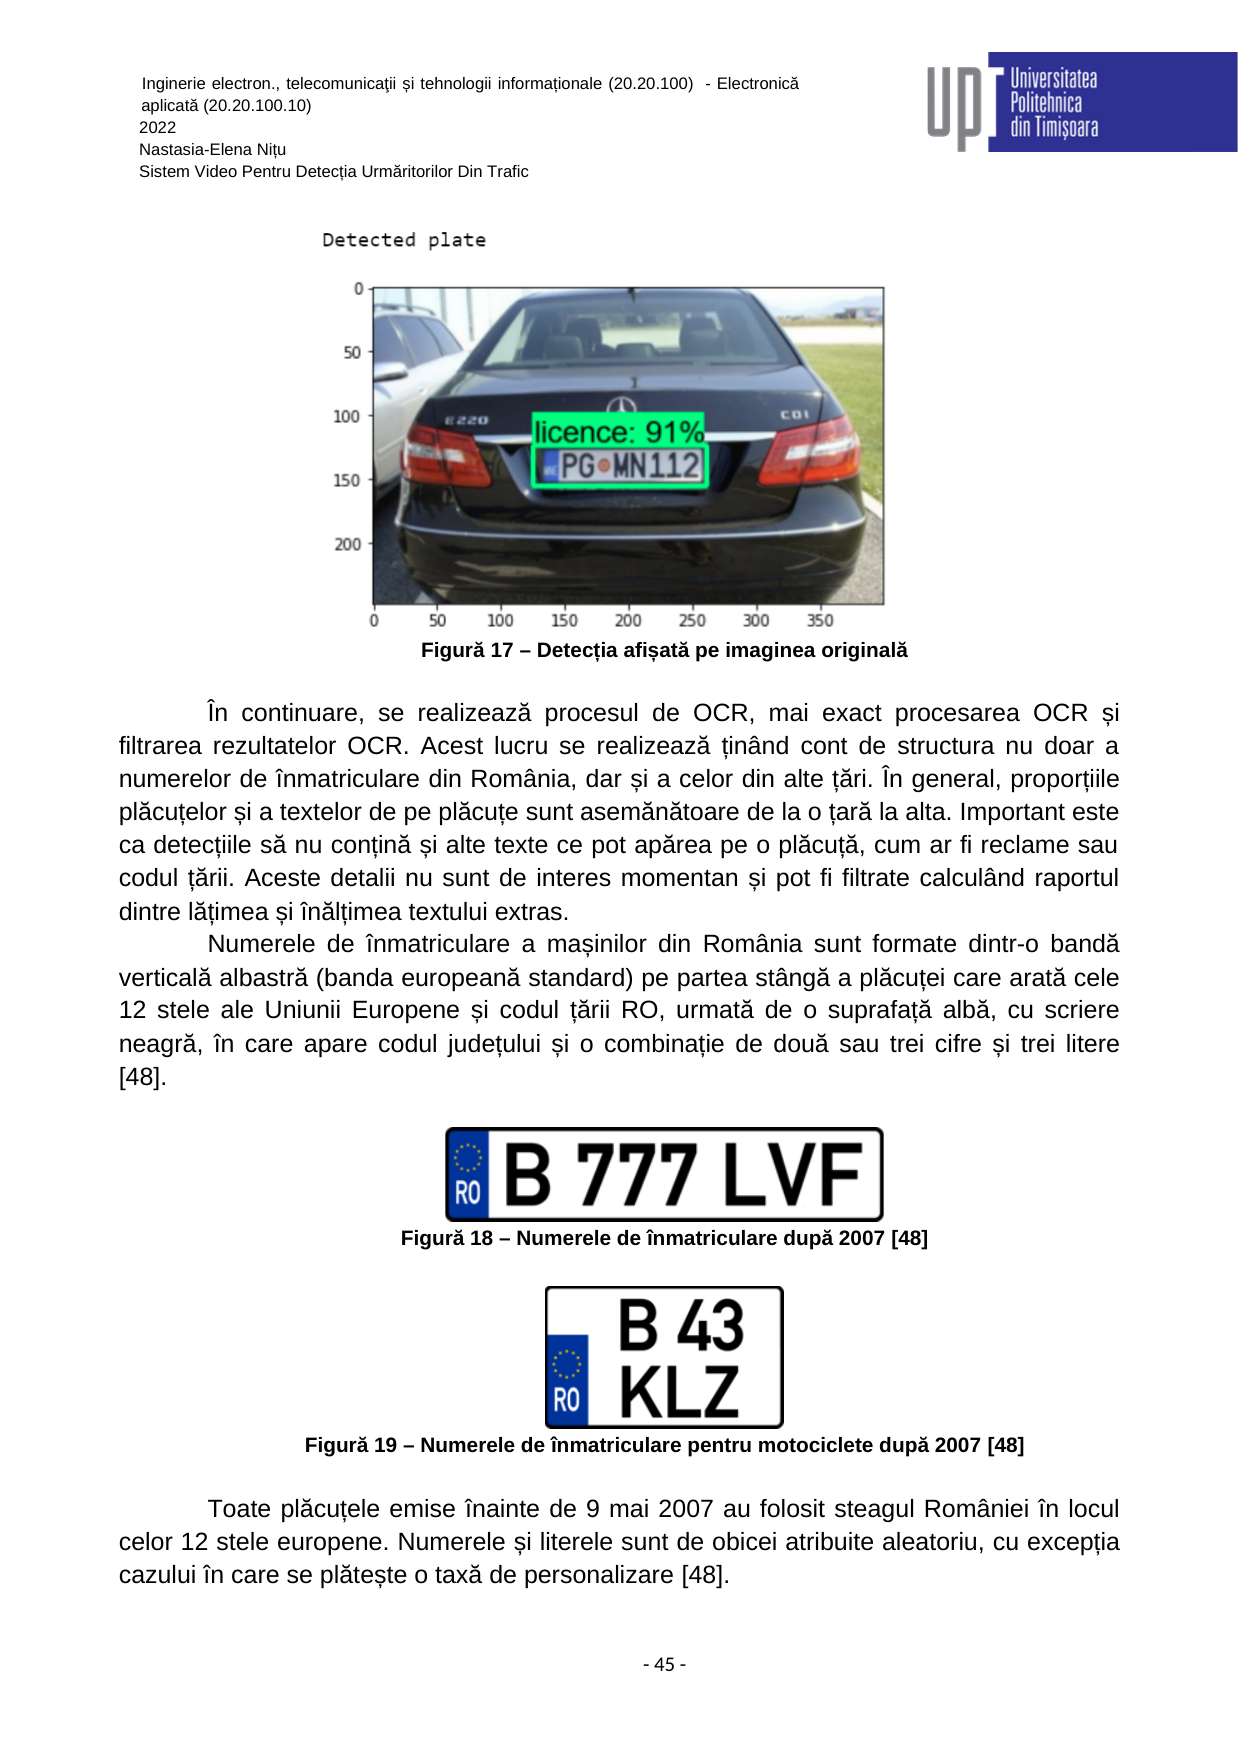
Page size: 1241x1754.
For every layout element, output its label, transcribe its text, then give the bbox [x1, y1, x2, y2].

text Figură 18 – Numerele de înmatriculare după 2007 [118, 1226, 1122, 1249]
text Figură 17 – Detecția afișată pe imaginea originală [118, 638, 1122, 662]
picture [545, 1286, 784, 1429]
picture [312, 222, 928, 634]
text În continuare, se realizează procesul de OCR, mai exact procesarea OCR și filtrarea rezultatelor OCR. Acest lucru se realizează ținând cont de structura nu doar a numerelor de înmatriculare din România, dar și a celor din alte țări. În general, proporțiile plăcuțelor și a textelor de pe plăcuțe sunt asemănătoare de la o țară la alta. Important este ca detecțiile să nu conțină și alte texte ce pot apărea pe o plăcuță, cum ar fi reclame sau codul țării. Aceste detalii nu sunt de interes momentan și pot fi filtrate calculând raportul dintre lățimea și înălțimea textului extras. [118, 698, 1122, 925]
text Figură 19 – Numerele de înmatriculare pentru motociclete după 2007 [118, 1433, 1122, 1457]
picture [445, 1127, 884, 1222]
text Toate plăcuțele emise înainte de 9 mai 2007 au folosit steagul României în locul celor 12 stele europene. Numerele și literele sunt de obicei atribuite aleatoriu, cu excepția cazului în care se plătește o taxă de personalizare . [118, 1494, 1122, 1589]
picture [927, 52, 1238, 152]
text Numerele de înmatriculare a mașinilor din România sunt formate dintr-o bandă verticală albastră (banda europeană standard) pe partea stângă a plăcuței care arată cele 12 stele ale Uniunii Europene și codul țării RO, urmată de o suprafață albă, cu scriere neagră, în care apare codul județului și o combinație de două sau trei cifre și trei litere . [118, 929, 1122, 1090]
